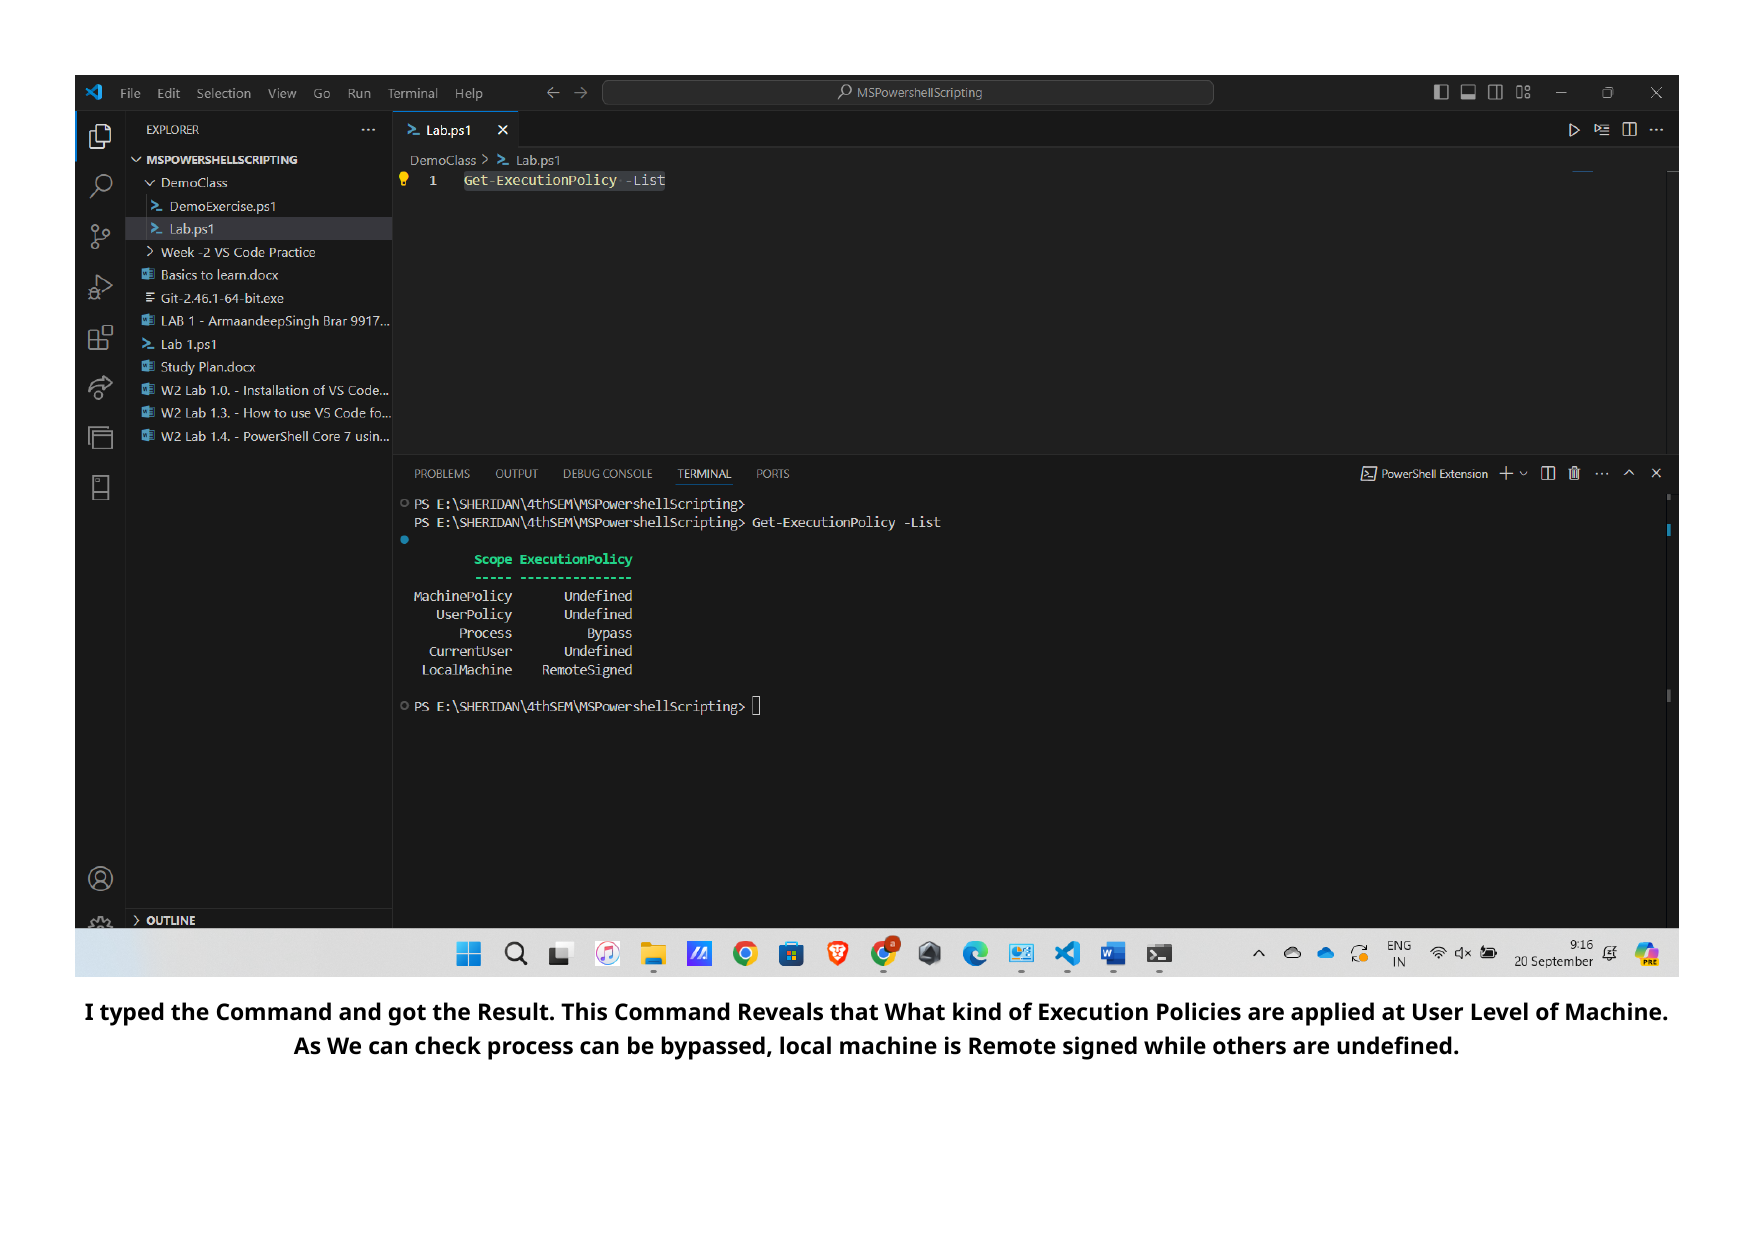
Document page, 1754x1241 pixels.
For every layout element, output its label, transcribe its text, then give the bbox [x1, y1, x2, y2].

picture [75, 75, 1679, 977]
text I typed the Command and got the Result. This Command Reveals that What kind of Execution Policies are applied at User Level of Machine. As We can check process can be bypassed, local machine is Remote signed while others are undefined. [75, 996, 1679, 1061]
